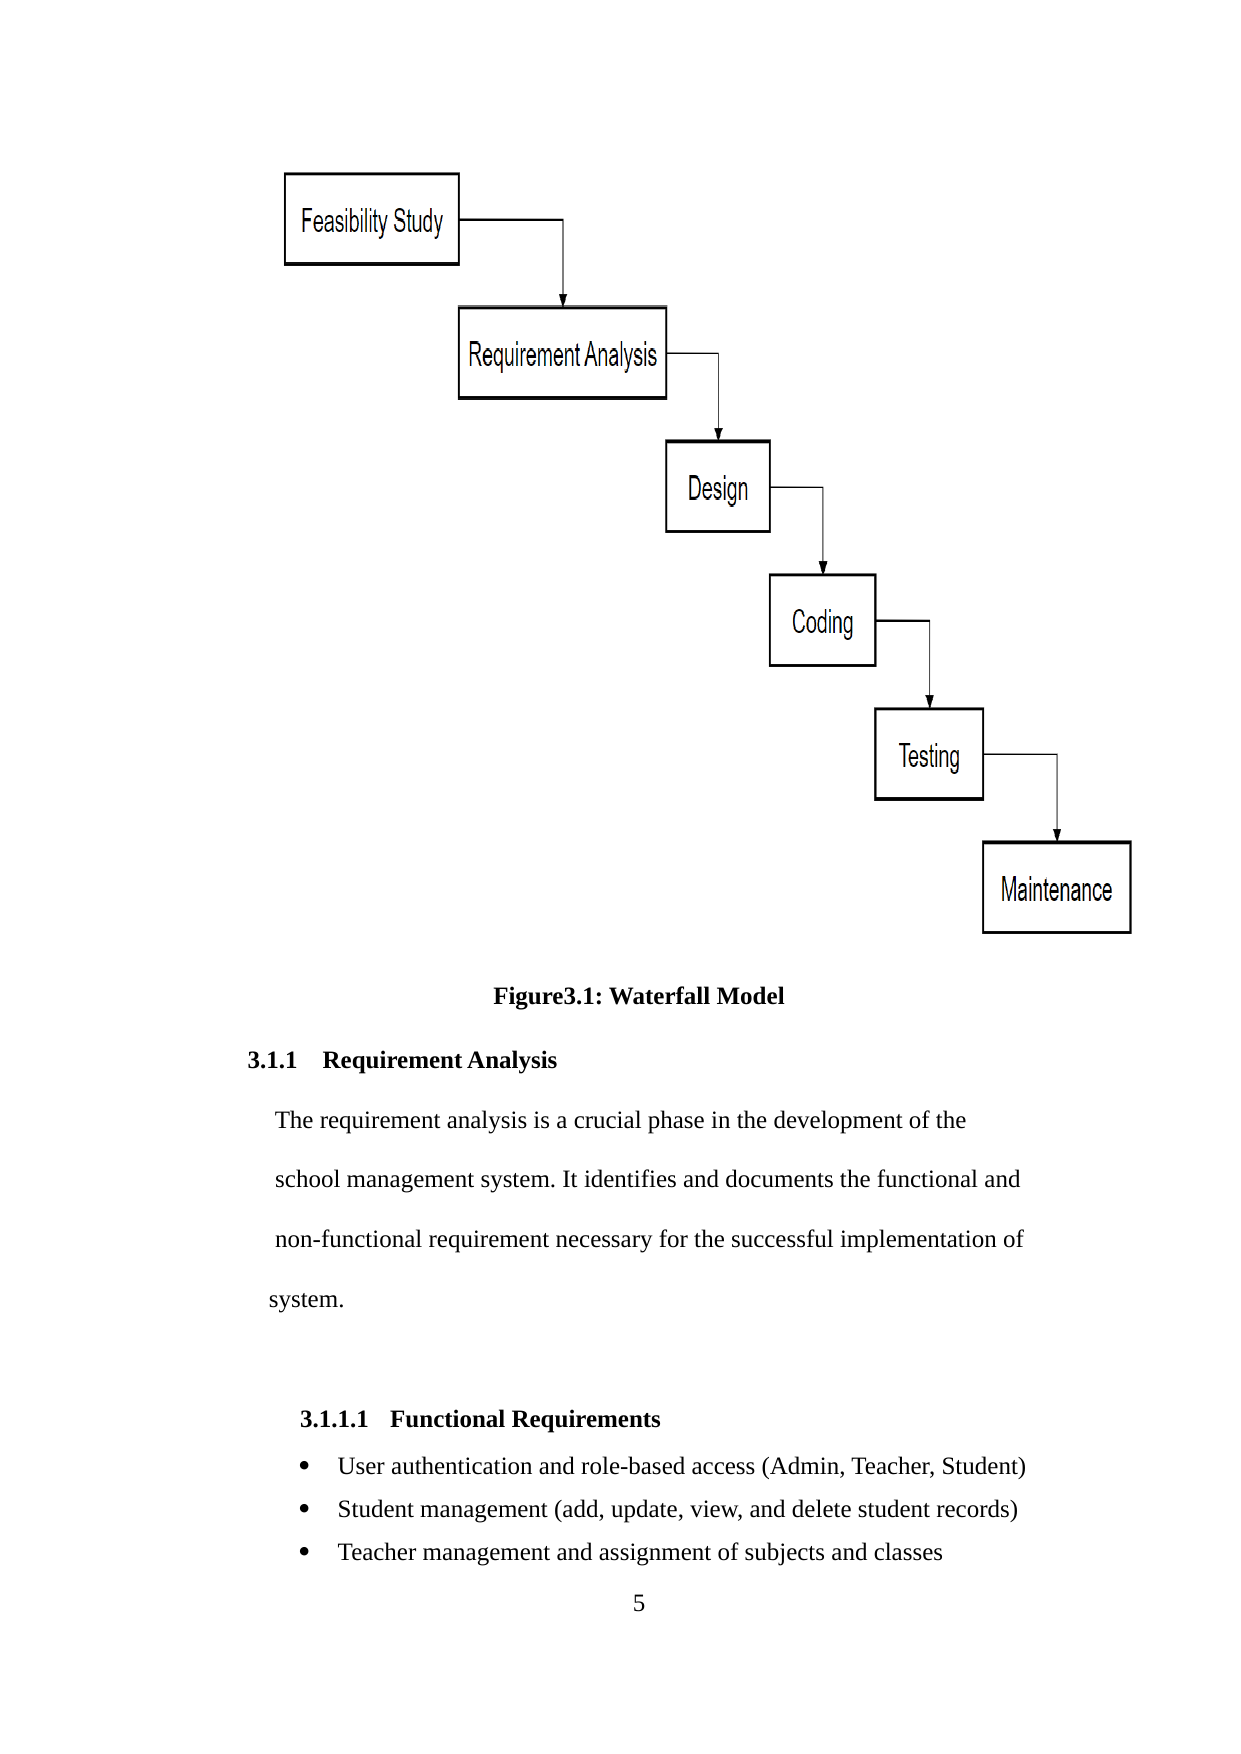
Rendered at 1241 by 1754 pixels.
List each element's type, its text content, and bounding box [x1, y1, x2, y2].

subtitle Functional Requirements [300, 1404, 1090, 1432]
text Figure3.1: Waterfall Model [187, 981, 1090, 1010]
text school management system. It identifies and documents the functional and [187, 1164, 1090, 1193]
text non-functional requirement necessary for the successful implementation of [187, 1224, 1090, 1253]
list Teacher management and assignment of subjects and classes [300, 1537, 1049, 1566]
picture [262, 150, 1146, 950]
list Student management (add, update, view, and delete student records) [300, 1494, 1049, 1523]
text system. [187, 1284, 1090, 1313]
text The requirement analysis is a crucial phase in the development of the [187, 1105, 1090, 1133]
subtitle Requirement Analysis [247, 1045, 1090, 1074]
list User authentication and role-based access (Admin, Teacher, Student) [300, 1451, 1049, 1480]
